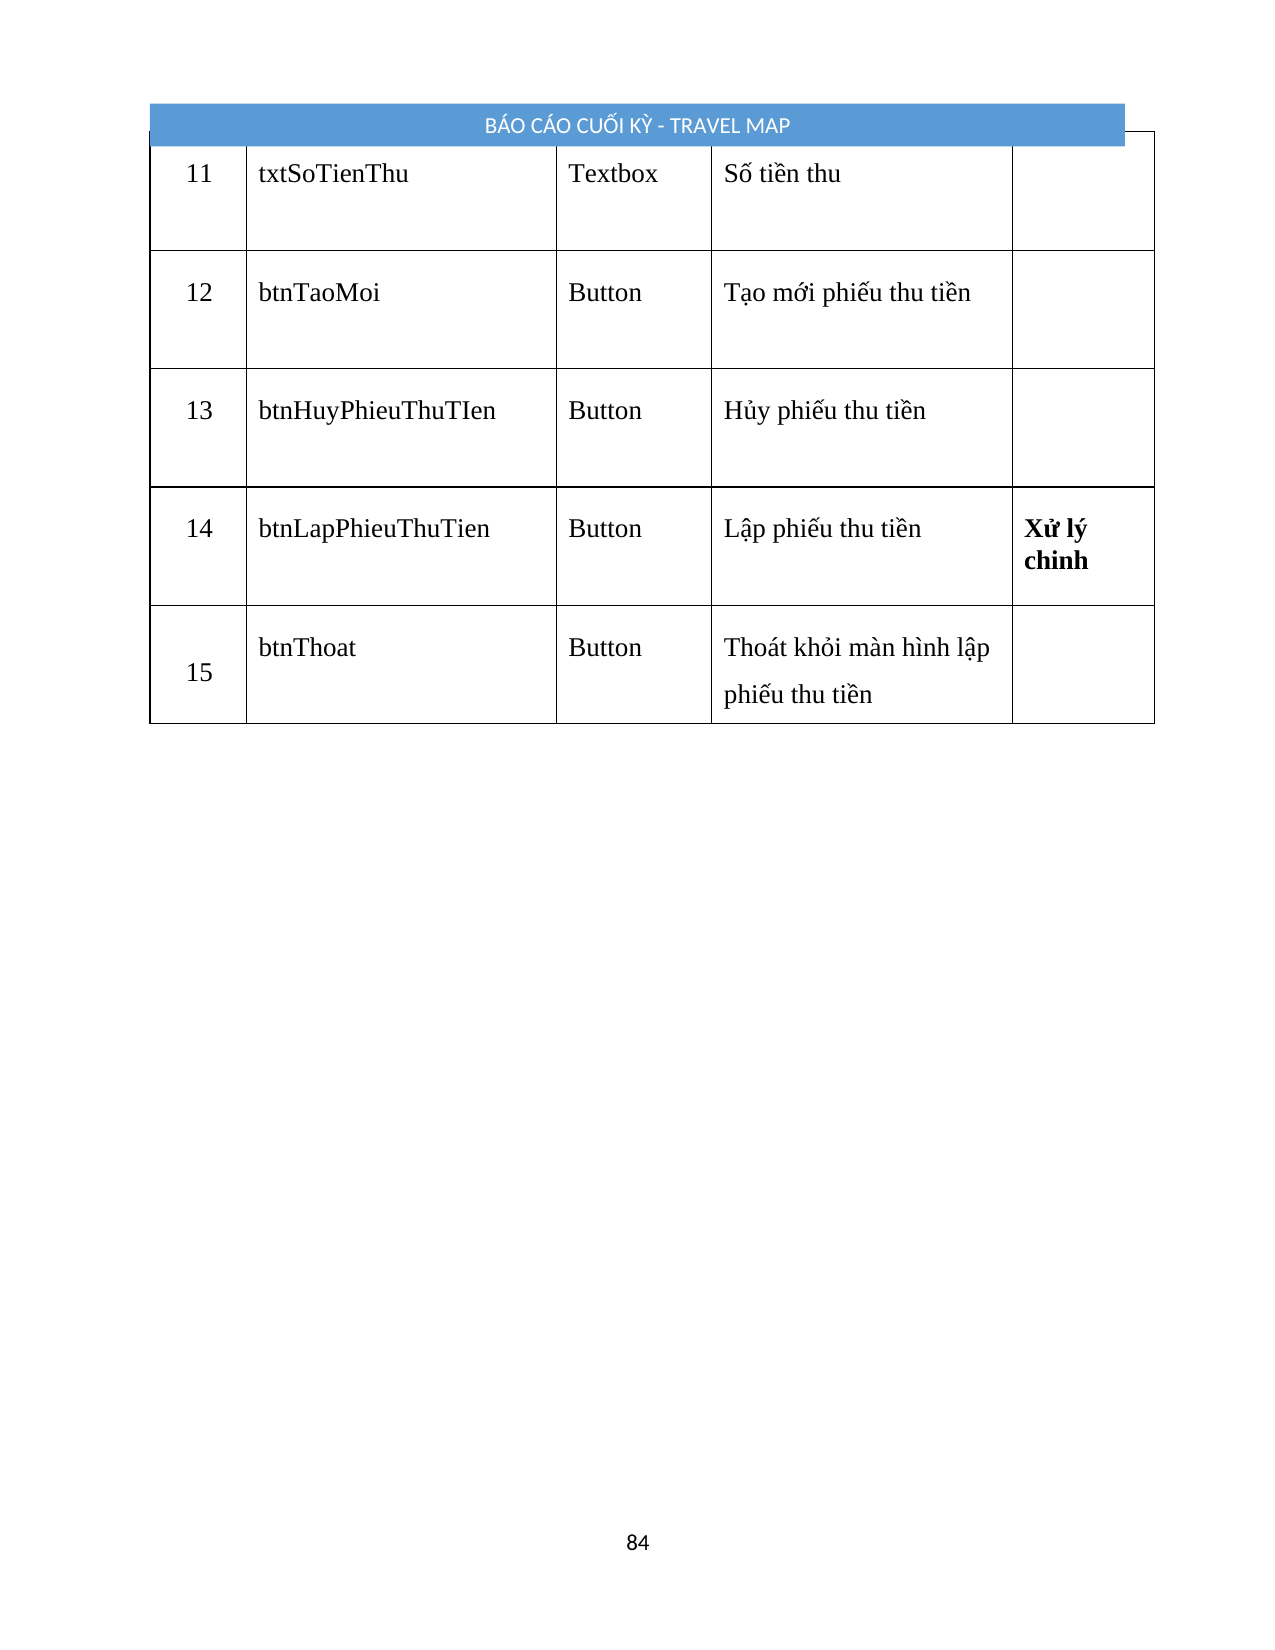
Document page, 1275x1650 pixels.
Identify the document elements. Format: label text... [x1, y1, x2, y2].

table_cell Button [557, 488, 711, 605]
table_cell 14 [151, 488, 246, 605]
table_cell 15 [151, 606, 246, 723]
table_cell btnHuyPhieuThuTIen [247, 369, 556, 486]
table_cell 13 [151, 369, 246, 486]
table_cell [1013, 251, 1154, 368]
table_cell Button [557, 606, 711, 723]
table_cell Thoát khỏi màn hình lập phiếu thu tiền [712, 606, 1012, 723]
table_cell [1013, 132, 1154, 249]
table_cell [1013, 606, 1154, 723]
table_cell Xử lý chinh [1013, 488, 1154, 605]
table_cell 11 [151, 147, 246, 249]
table_cell txtSoTienThu [247, 147, 556, 249]
table_cell Tạo mới phiếu thu tiền [712, 251, 1012, 368]
table_cell btnLapPhieuThuTien [247, 488, 556, 605]
table_cell [1013, 369, 1154, 486]
table_cell btnThoat [247, 606, 556, 723]
table_cell Button [557, 251, 711, 368]
table_cell btnTaoMoi [247, 251, 556, 368]
table_cell 12 [151, 251, 246, 368]
table_cell Số tiền thu [712, 147, 1012, 249]
table_cell Lập phiếu thu tiền [712, 488, 1012, 605]
table_cell Button [557, 369, 711, 486]
table_cell Hủy phiếu thu tiền [712, 369, 1012, 486]
table_cell Textbox [557, 147, 711, 249]
